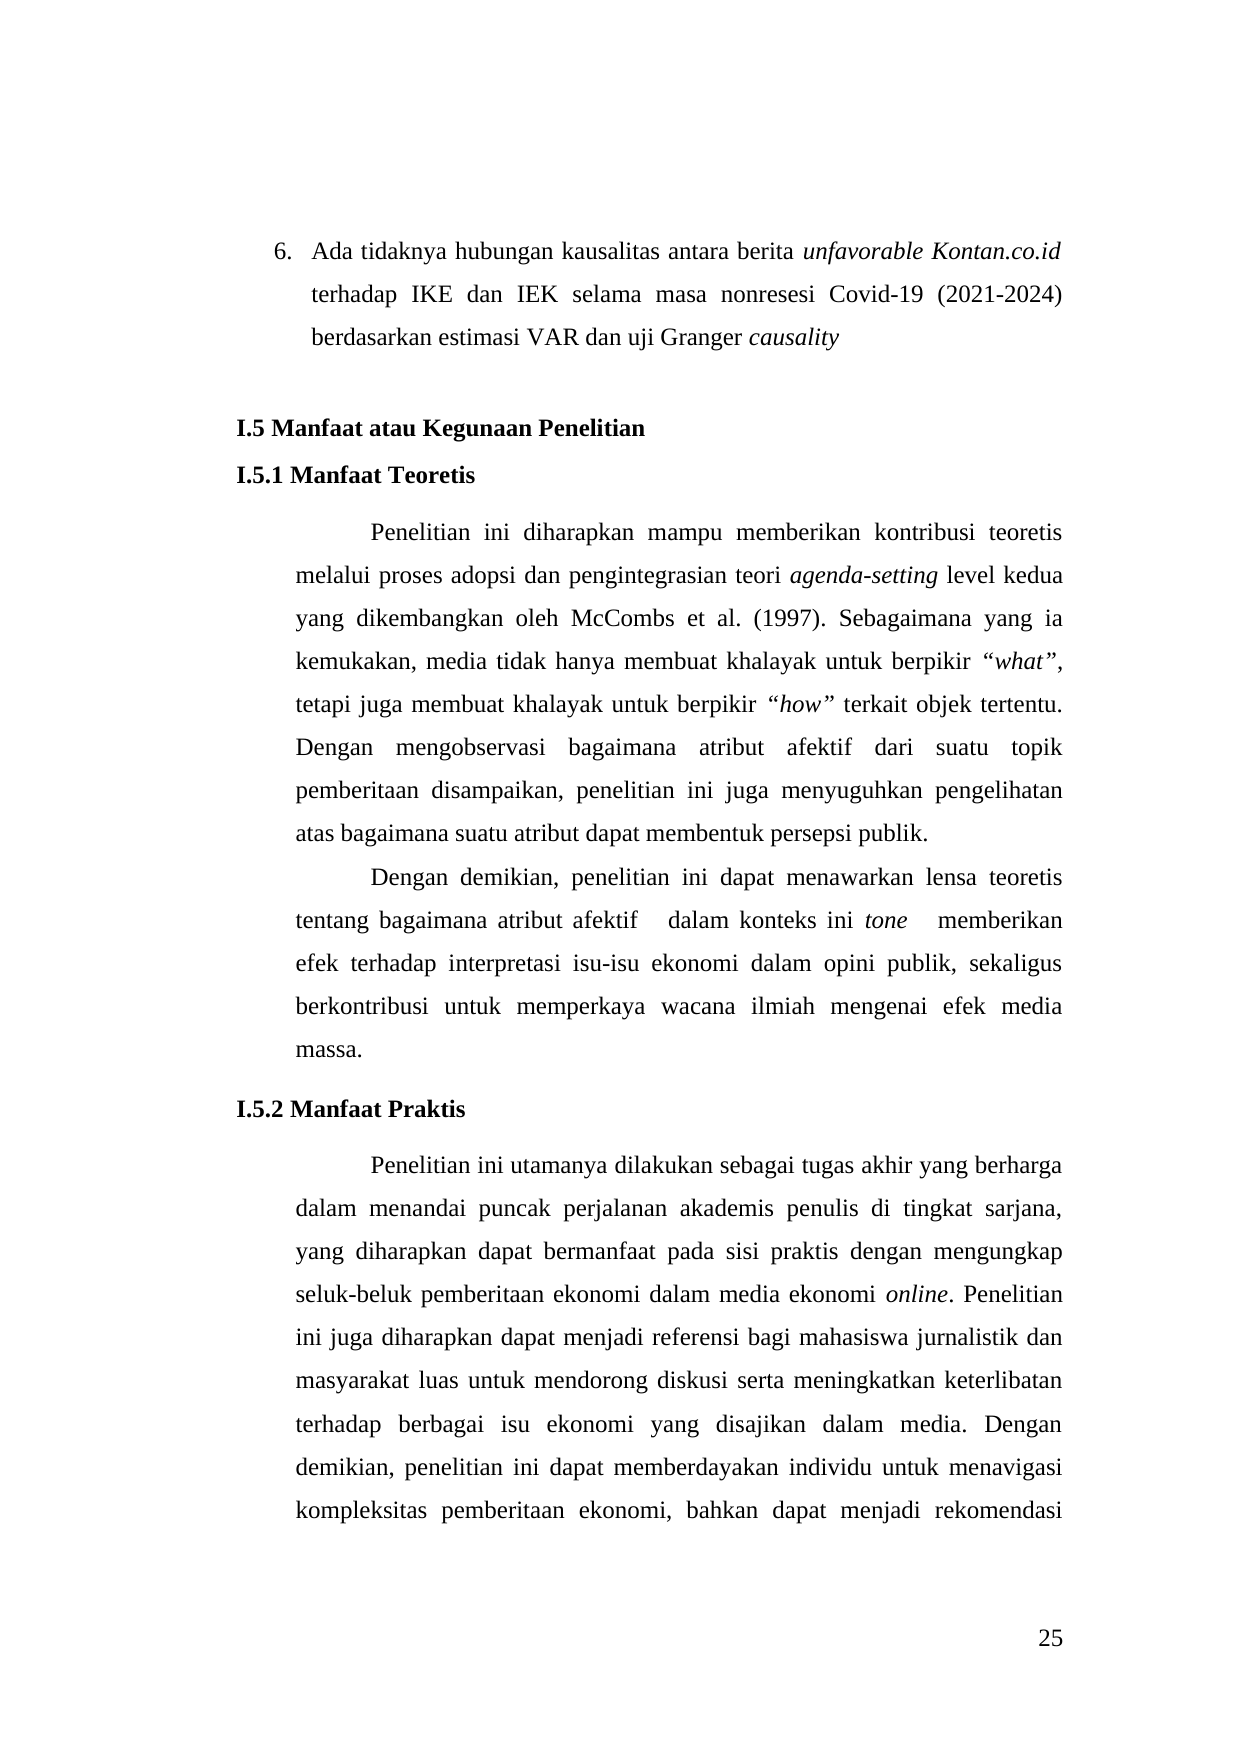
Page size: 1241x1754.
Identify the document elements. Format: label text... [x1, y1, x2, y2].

subtitle Manfaat Teoretis [236, 461, 1063, 489]
list Ada tidaknya hubungan kausalitas antara berita unfavorable Kontan.co.id terhadap IKE dan IEK selama masa nonresesi Covid-19 (2021-2024) berdasarkan estimasi VAR dan uji Granger causality [274, 236, 1063, 351]
text Dengan demikian, penelitian ini dapat menawarkan lensa teoretis tentang bagaimana atribut afektif dalam konteks ini tone memberikan efek terhadap interpretasi isu-isu ekonomi dalam opini publik, sekaligus berkontribusi untuk memperkaya wacana ilmiah mengenai efek media massa. [295, 862, 1063, 1063]
text Penelitian ini diharapkan mampu memberikan kontribusi teoretis melalui proses adopsi dan pengintegrasian teori agenda-setting level kedua yang dikembangkan oleh McCombs et al. (1997). Sebagaimana yang ia kemukakan, media tidak hanya membuat khalayak untuk berpikir “what”, tetapi juga membuat khalayak untuk berpikir “how” terkait objek tertentu. Dengan mengobservasi bagaimana atribut afektif dari suatu topik pemberitaan disampaikan, penelitian ini juga menyuguhkan pengelihatan atas bagaimana suatu atribut dapat membentuk persepsi publik. [295, 517, 1063, 847]
subtitle Manfaat atau Kegunaan Penelitian [236, 413, 1063, 442]
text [295, 1150, 1063, 1524]
subtitle Manfaat Praktis [236, 1094, 1063, 1123]
